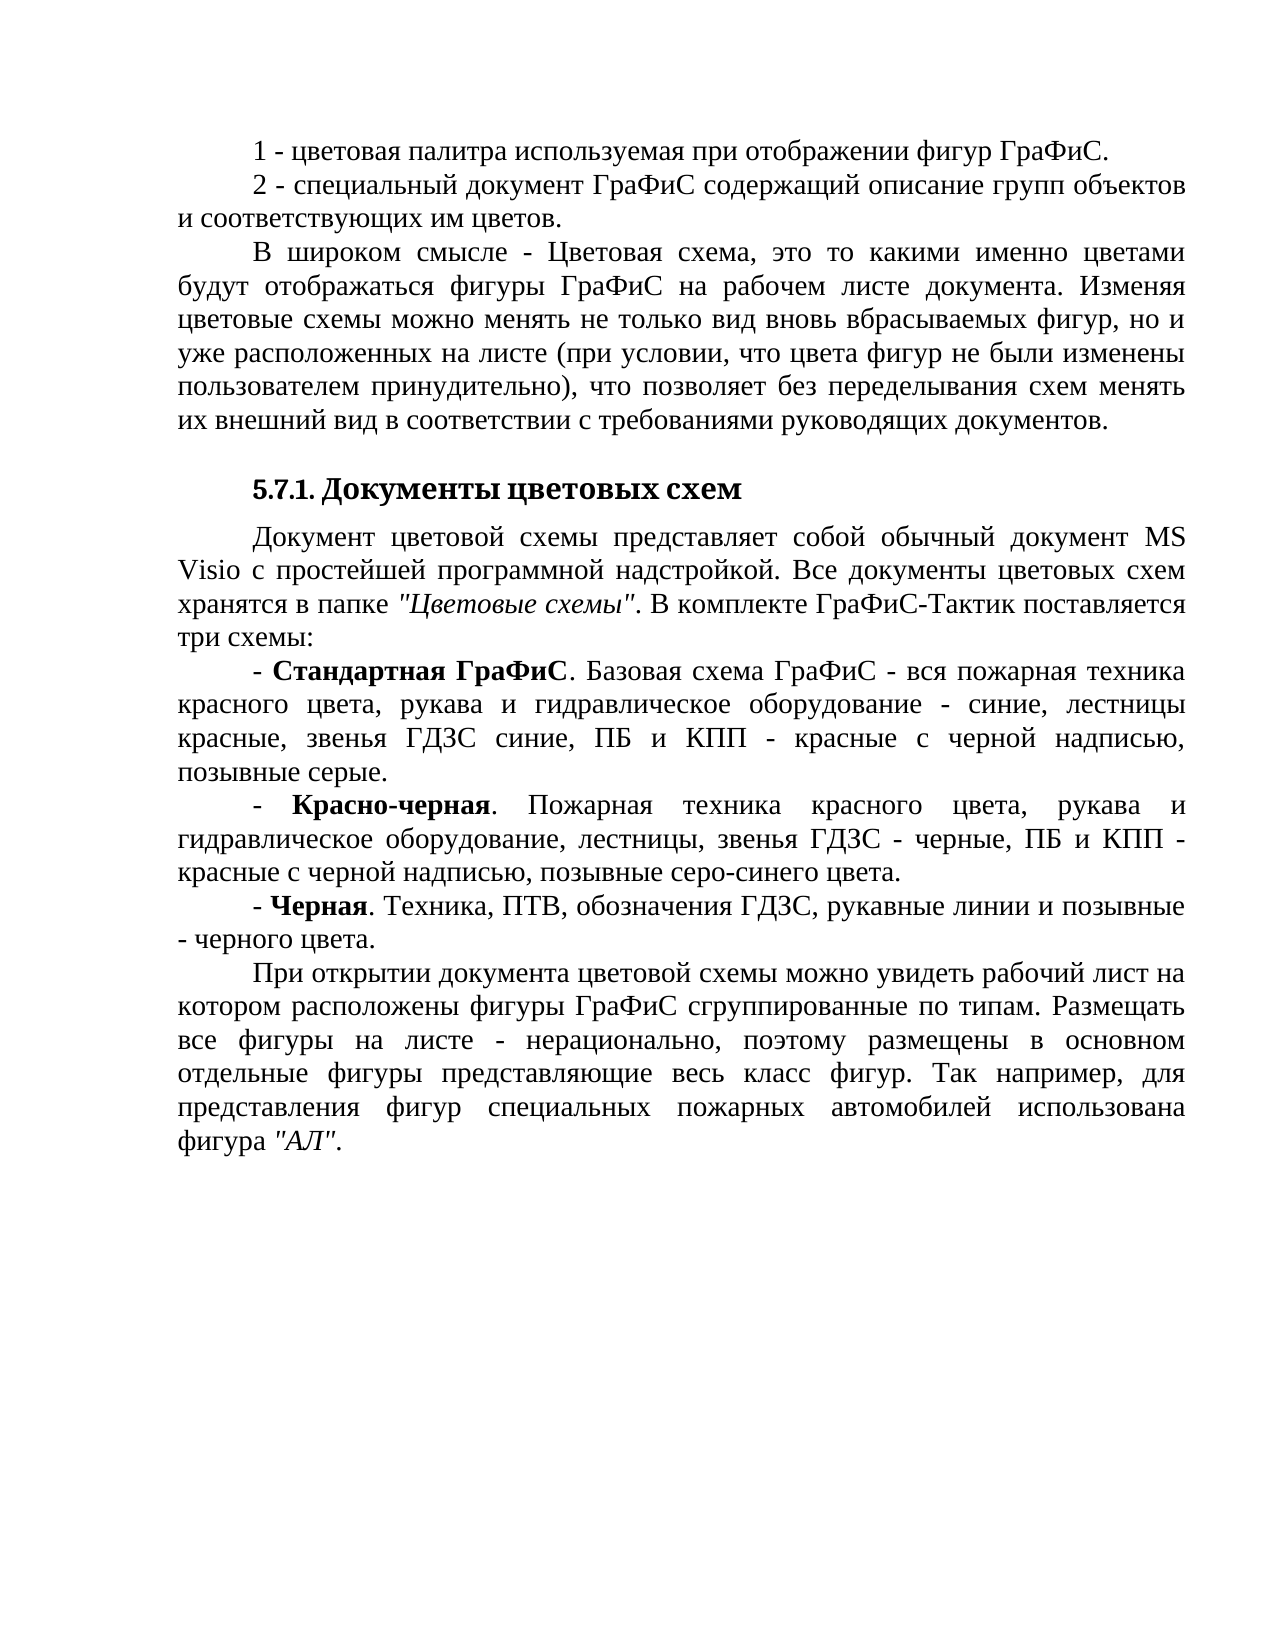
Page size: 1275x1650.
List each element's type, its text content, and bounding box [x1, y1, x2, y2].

text - Красно-черная. Пожарная техника красного цвета, рукава и гидравлическое оборудование, лестницы, звенья ГДЗС - черные, ПБ и КПП - красные с черной надписью, позывные серо-синего цвета. [177, 787, 1186, 888]
text 1 - цветовая палитра используемая при отображении фигур ГраФиС. [177, 133, 1186, 167]
subtitle 5.7.1. Документы цветовых схем [177, 473, 1186, 506]
text При открытии документа цветовой схемы можно увидеть рабочий лист на котором расположены фигуры ГраФиС сгруппированные по типам. Размещать все фигуры на листе - нерационально, поэтому размещены в основном отдельные фигуры представляющие весь класс фигур. Так например, для представления фигур специальных пожарных автомобилей использована фигура "АЛ". [177, 955, 1186, 1156]
text 2 - специальный документ ГраФиС содержащий описание групп объектов и соответствующих им цветов. [177, 167, 1186, 234]
text - Стандартная ГраФиС. Базовая схема ГраФиС - вся пожарная техника красного цвета, рукава и гидравлическое оборудование - синие, лестницы красные, звенья ГДЗС синие, ПБ и КПП - красные с черной надписью, позывные серые. [177, 653, 1186, 787]
text - Черная. Техника, ПТВ, обозначения ГДЗС, рукавные линии и позывные - черного цвета. [177, 888, 1186, 955]
text Документ цветовой схемы представляет собой обычный документ MS Visio с простейшей программной надстройкой. Все документы цветовых схем хранятся в папке "Цветовые схемы". В комплекте ГраФиС-Тактик поставляется три схемы: [177, 519, 1186, 653]
text В широком смысле - Цветовая схема, это то какими именно цветами будут отображаться фигуры ГраФиС на рабочем листе документа. Изменяя цветовые схемы можно менять не только вид вновь вбрасываемых фигур, но и уже расположенных на листе (при условии, что цвета фигур не были изменены пользователем принудительно), что позволяет без переделывания схем менять их внешний вид в соответствии с требованиями руководящих документов. [177, 234, 1186, 435]
